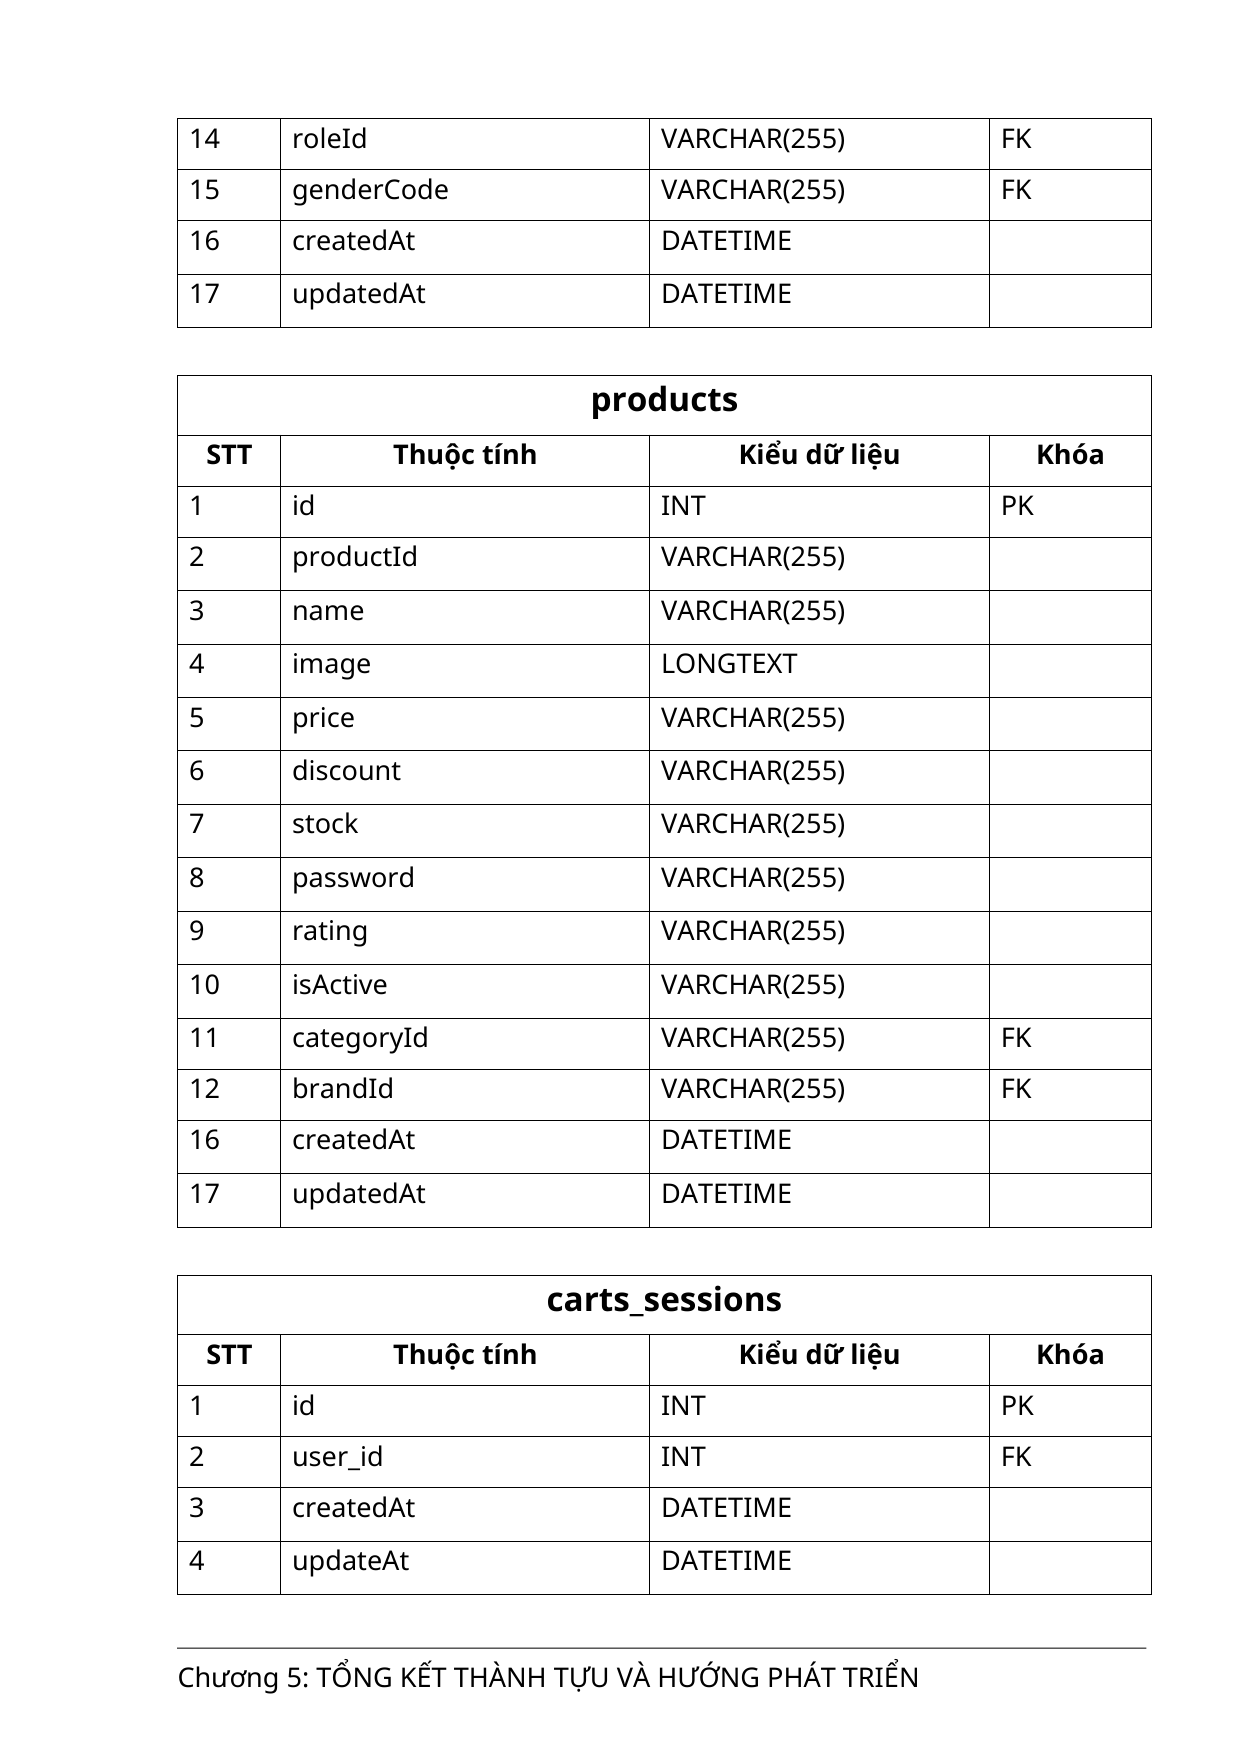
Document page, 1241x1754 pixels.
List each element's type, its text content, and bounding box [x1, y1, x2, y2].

table_cell VARCHAR(255) [650, 170, 989, 220]
table_cell DATETIME [650, 275, 989, 327]
table_cell discount [281, 751, 649, 804]
table_cell id [281, 487, 649, 537]
table_cell Kiểu dữ liệu [650, 436, 989, 486]
table_cell [990, 275, 1151, 327]
table_cell VARCHAR(255) [650, 1019, 989, 1069]
table_cell 2 [178, 1437, 280, 1487]
table_cell PK [990, 1386, 1151, 1436]
table_cell VARCHAR(255) [650, 1070, 989, 1120]
table_cell [990, 1121, 1151, 1173]
table_cell DATETIME [650, 1542, 989, 1594]
table_cell Thuộc tính [281, 1335, 649, 1385]
table_cell LONGTEXT [650, 645, 989, 697]
table_cell roleId [281, 119, 649, 169]
table_cell Khóa [990, 436, 1151, 486]
table_header carts_sessions [178, 1276, 1151, 1334]
table_cell VARCHAR(255) [650, 119, 989, 169]
table_cell VARCHAR(255) [650, 698, 989, 750]
table_cell INT [650, 1386, 989, 1436]
table_cell [990, 965, 1151, 1018]
table_cell 11 [178, 1019, 280, 1069]
table_cell 16 [178, 221, 280, 274]
table_cell INT [650, 487, 989, 537]
table_cell updateAt [281, 1542, 649, 1594]
table_cell 12 [178, 1070, 280, 1120]
table_cell price [281, 698, 649, 750]
table_cell [990, 221, 1151, 274]
table_cell 14 [178, 119, 280, 169]
table_cell [990, 1542, 1151, 1594]
table_cell VARCHAR(255) [650, 965, 989, 1018]
table_cell 17 [178, 1174, 280, 1227]
table_cell FK [990, 119, 1151, 169]
table_cell createdAt [281, 221, 649, 274]
table_cell 17 [178, 275, 280, 327]
table_cell DATETIME [650, 1488, 989, 1541]
table_cell updatedAt [281, 275, 649, 327]
table_cell Kiểu dữ liệu [650, 1335, 989, 1385]
table_cell [990, 751, 1151, 804]
table_cell 4 [178, 1542, 280, 1594]
table_cell FK [990, 1437, 1151, 1487]
table_cell 2 [178, 538, 280, 590]
table_cell [990, 805, 1151, 857]
table_cell VARCHAR(255) [650, 538, 989, 590]
table_cell VARCHAR(255) [650, 751, 989, 804]
table_cell STT [178, 1335, 280, 1385]
table_cell PK [990, 487, 1151, 537]
table_cell [990, 698, 1151, 750]
table_cell STT [178, 436, 280, 486]
table_cell [990, 645, 1151, 697]
table_cell Khóa [990, 1335, 1151, 1385]
table_cell Thuộc tính [281, 436, 649, 486]
table_cell name [281, 591, 649, 643]
table_cell productId [281, 538, 649, 590]
table_cell 4 [178, 645, 280, 697]
table_cell 10 [178, 965, 280, 1018]
table_cell [990, 858, 1151, 911]
table_cell password [281, 858, 649, 911]
table_cell DATETIME [650, 221, 989, 274]
table_cell VARCHAR(255) [650, 912, 989, 964]
table_cell image [281, 645, 649, 697]
table_cell isActive [281, 965, 649, 1018]
table_cell VARCHAR(255) [650, 858, 989, 911]
table_cell INT [650, 1437, 989, 1487]
table_cell createdAt [281, 1121, 649, 1173]
table_cell FK [990, 1070, 1151, 1120]
table_cell [990, 912, 1151, 964]
table_cell [990, 1488, 1151, 1541]
table_cell 7 [178, 805, 280, 857]
table_cell VARCHAR(255) [650, 591, 989, 643]
table_cell id [281, 1386, 649, 1436]
table_cell 3 [178, 1488, 280, 1541]
table_cell genderCode [281, 170, 649, 220]
table_cell categoryId [281, 1019, 649, 1069]
table_cell 6 [178, 751, 280, 804]
table_cell 3 [178, 591, 280, 643]
table_cell rating [281, 912, 649, 964]
table_cell 16 [178, 1121, 280, 1173]
table_cell [990, 1174, 1151, 1227]
table_cell createdAt [281, 1488, 649, 1541]
table_cell brandId [281, 1070, 649, 1120]
table_cell FK [990, 170, 1151, 220]
table_cell 1 [178, 1386, 280, 1436]
table_cell 5 [178, 698, 280, 750]
table_cell 8 [178, 858, 280, 911]
table_cell [990, 538, 1151, 590]
table_cell 9 [178, 912, 280, 964]
table_cell stock [281, 805, 649, 857]
table_cell user_id [281, 1437, 649, 1487]
table_cell DATETIME [650, 1174, 989, 1227]
table_header products [178, 376, 1151, 434]
table_cell DATETIME [650, 1121, 989, 1173]
table_cell [990, 591, 1151, 643]
table_cell updatedAt [281, 1174, 649, 1227]
table_cell 15 [178, 170, 280, 220]
table_cell FK [990, 1019, 1151, 1069]
table_cell 1 [178, 487, 280, 537]
table_cell VARCHAR(255) [650, 805, 989, 857]
